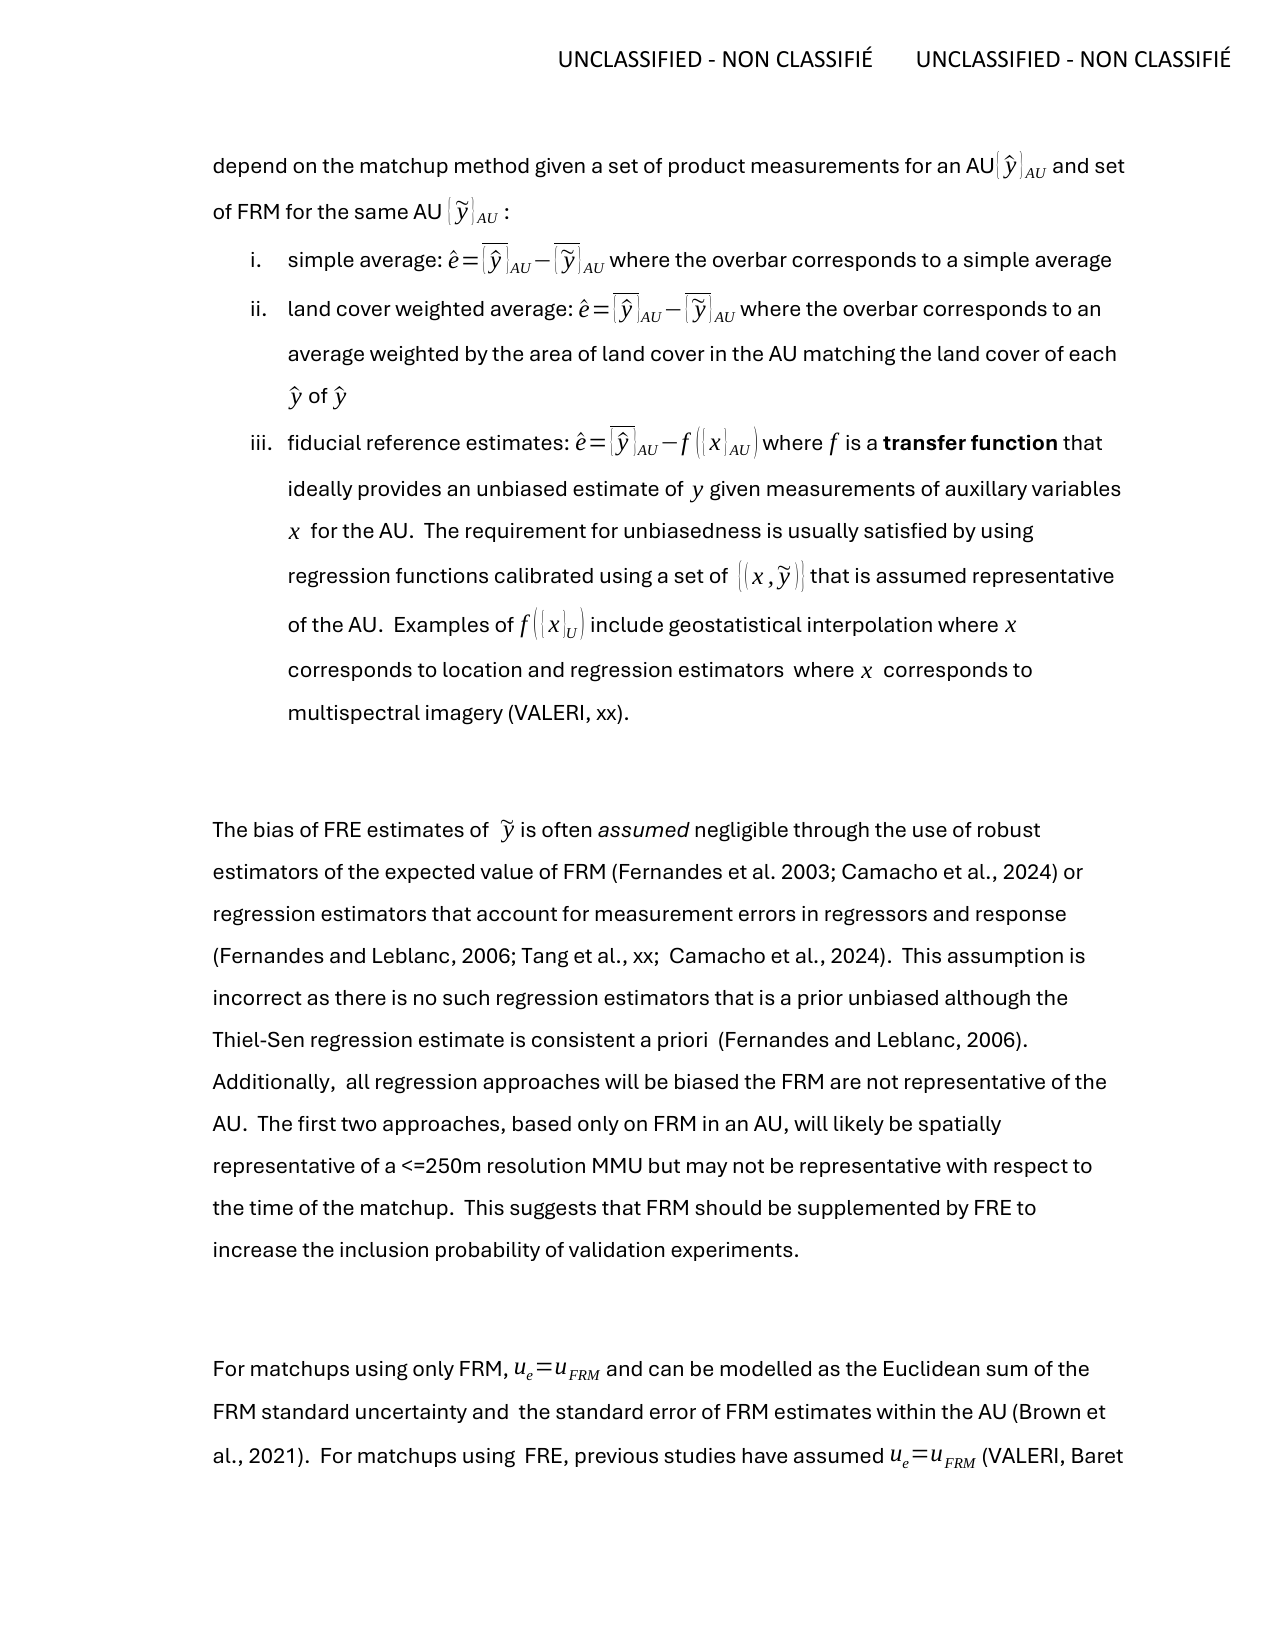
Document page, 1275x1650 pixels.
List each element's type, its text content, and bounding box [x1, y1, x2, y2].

list land cover weighted average: where the overbar corresponds to an average weighted by the area of land cover in the AU matching the land cover of each of [250, 291, 1125, 410]
list fiducial reference estimates: where is a transfer function that ideally provides an unbiased estimate of given measurements of auxillary variables for the AU. The requirement for unbiasedness is usually satisfied by using regression functions calibrated using a set of that is assumed representative of the AU. Examples of include geostatistical interpolation where corresponds to location and regression estimators where corresponds to multispectral imagery (VALERI, xx). [250, 424, 1125, 726]
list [212, 1353, 1125, 1471]
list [212, 150, 1125, 228]
list The bias of FRE estimates of is often assumed negligible through the use of robust estimators of the expected value of FRM (Fernandes et al. 2003; Camacho et al., 2024) or regression estimators that account for measurement errors in regressors and response (Fernandes and Leblanc, 2006; Tang et al., xx; Camacho et al., 2024). This assumption is incorrect as there is no such regression estimators that is a prior unbiased although the Thiel-Sen regression estimate is consistent a priori (Fernandes and Leblanc, 2006). Additionally, all regression approaches will be biased the FRM are not representative of the AU. The first two approaches, based only on FRM in an AU, will likely be spatially representative of a <=250m resolution MMU but may not be representative with respect to the time of the matchup. This suggests that FRM should be supplemented by FRE to increase the inclusion probability of validation experiments. [212, 816, 1125, 1263]
list simple average: where the overbar corresponds to a simple average [250, 242, 1125, 277]
